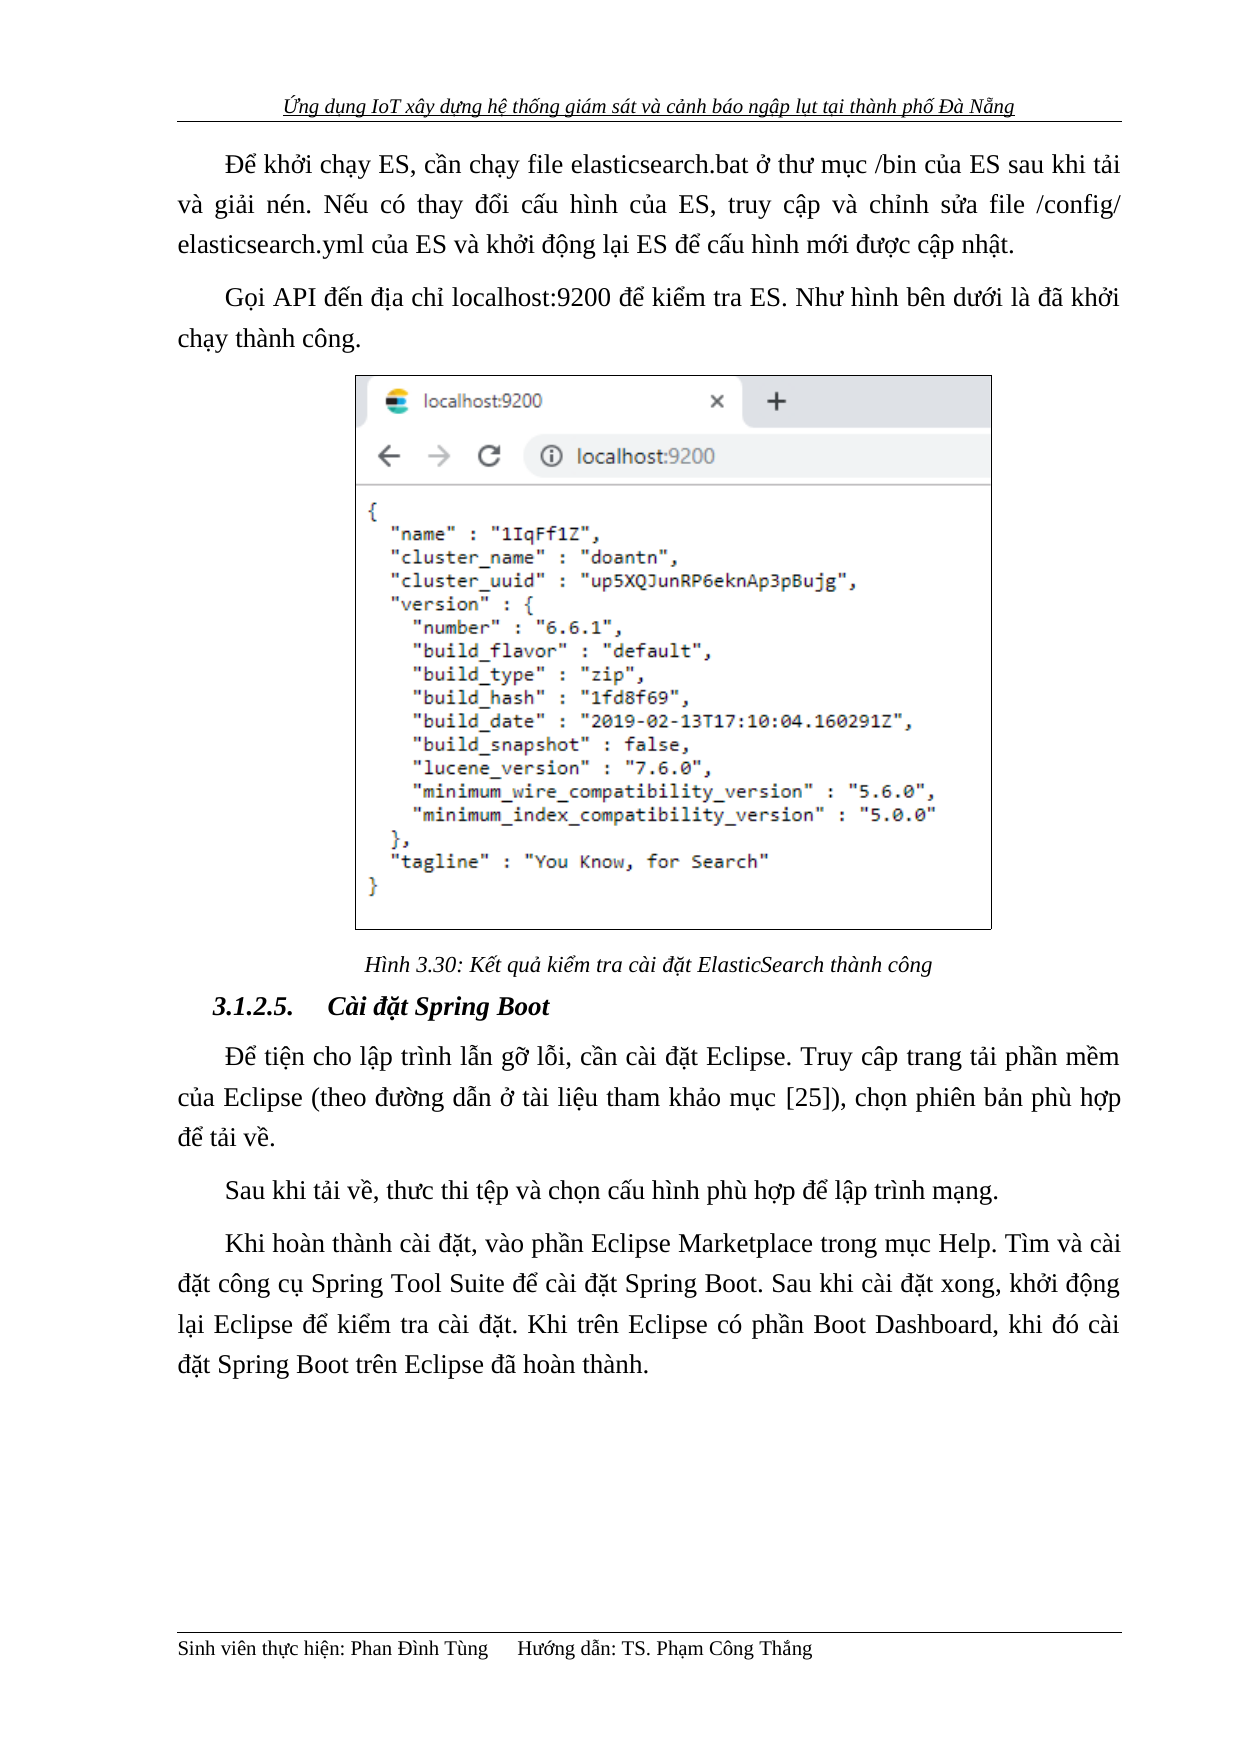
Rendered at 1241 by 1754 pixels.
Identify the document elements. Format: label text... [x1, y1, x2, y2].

text Khi hoàn thành cài đặt, vào phần Eclipse Marketplace trong mục Help. Tìm và cài đặt công cụ Spring Tool Suite để cài đặt Spring Boot. Sau khi cài đặt xong, khởi động lại Eclipse để kiểm tra cài đặt. Khi trên Eclipse có phần Boot Dashboard, khi đó cài đặt Spring Boot trên Eclipse đã hoàn thành. [177, 1227, 1122, 1379]
text Để tiện cho lập trình lẫn gỡ lỗi, cần cài đặt Eclipse. Truy câp trang tải phần mềm của Eclipse (theo đường dẫn ở tài liệu tham khảo mục ), chọn phiên bản phù hợp để tải về. [177, 1040, 1122, 1152]
subtitle 3.1.2.5. Cài đặt Spring Boot [213, 990, 1122, 1021]
text Gọi API đến địa chỉ localhost:9200 để kiểm tra ES. Như hình bên dưới là đã khởi chạy thành công. [177, 281, 1122, 353]
picture [356, 376, 991, 929]
text Sau khi tải về, thưc thi tệp và chọn cấu hình phù hợp để lập trình mạng. [177, 1174, 1122, 1205]
text Để khởi chạy ES, cần chạy file elasticsearch.bat ở thư mục /bin của ES sau khi tải và giải nén. Nếu có thay đổi cấu hình của ES, truy cập và chỉnh sửa file /config/ elasticsearch.yml của ES và khởi động lại ES để cấu hình mới được cập nhật. [177, 148, 1122, 260]
